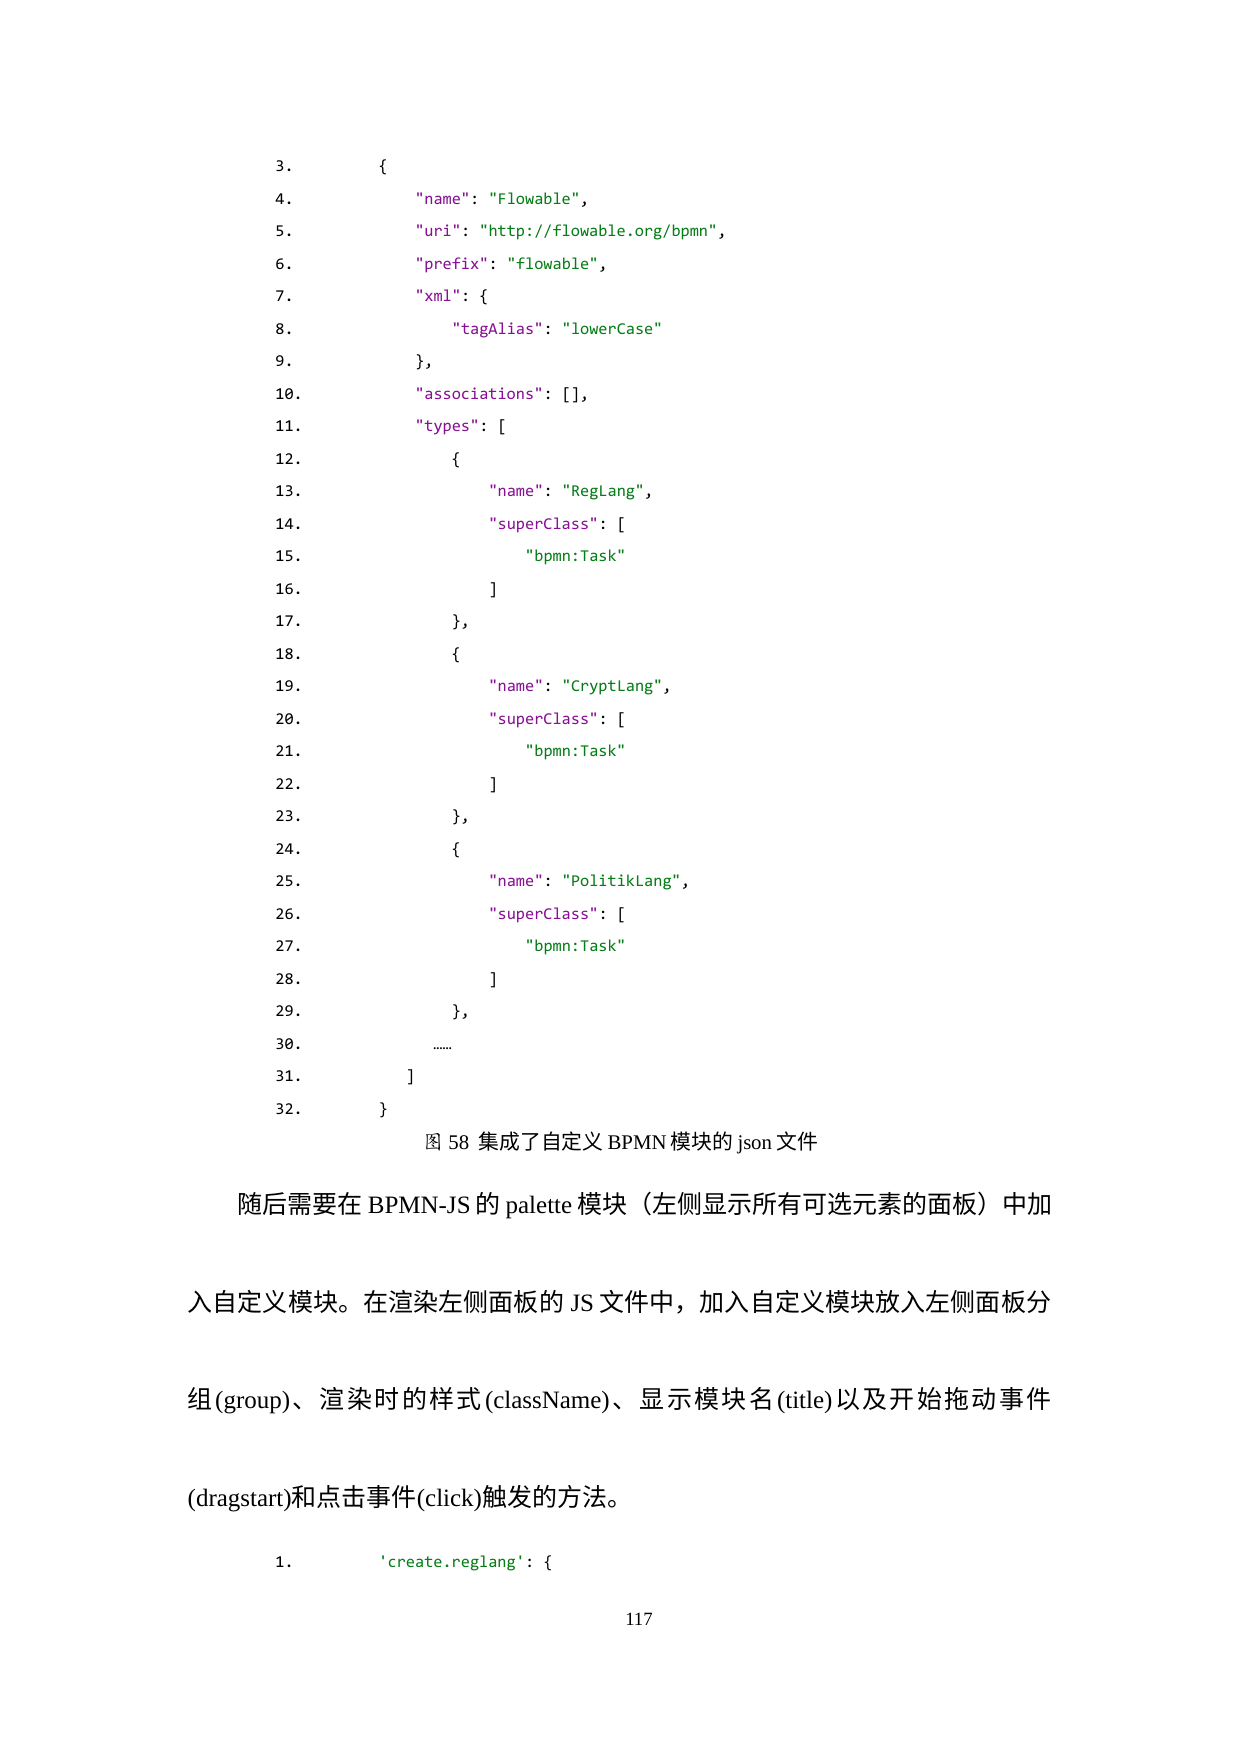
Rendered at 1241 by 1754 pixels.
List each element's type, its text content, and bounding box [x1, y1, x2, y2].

text "superClass": [ [233, 702, 1053, 735]
text "name": "CryptLang", [233, 670, 1053, 702]
text }, [233, 995, 1053, 1027]
text "name": "RegLang", [233, 475, 1053, 507]
text "superClass": [ [233, 507, 1053, 540]
text "associations": [], [233, 377, 1053, 410]
text "prefix": "flowable", [233, 247, 1053, 280]
text "tagAlias": "lowerCase" [233, 312, 1053, 345]
text }, [233, 800, 1053, 832]
text { [233, 832, 1053, 865]
text } [233, 1092, 1053, 1125]
text ] [233, 767, 1053, 800]
text "uri": "http://flowable.org/bpmn", [233, 215, 1053, 247]
text "name": "Flowable", [233, 182, 1053, 215]
text }, [233, 605, 1053, 637]
text "bpmn:Task" [233, 540, 1053, 572]
text { [233, 637, 1053, 670]
text ] [233, 1060, 1053, 1092]
text ] [233, 572, 1053, 605]
text ] [233, 962, 1053, 995]
text …… [233, 1027, 1053, 1060]
text { [233, 150, 1053, 182]
text "name": "PolitikLang", [233, 865, 1053, 897]
text 随后需要在BPMN-JS的palette模块（左侧显示所有可选元素的面板）中加入自定义模块。在渲染左侧面板的JS文件中，加入自定义模块放入左侧面板分组(group)、渲染时的样式(className)、显示模块名(title)以及开始拖动事件(dragstart)和点击事件(click)触发的方法。 [187, 1170, 1053, 1528]
text 图 58 集成了自定义BPMN模块的json文件 [187, 1125, 1053, 1157]
text }, [233, 345, 1053, 377]
text "types": [ [233, 410, 1053, 442]
list 'create.reglang': { [233, 1546, 1053, 1578]
text "xml": { [233, 280, 1053, 312]
text "bpmn:Task" [233, 735, 1053, 767]
text "bpmn:Task" [233, 930, 1053, 962]
text { [233, 442, 1053, 475]
text "superClass": [ [233, 897, 1053, 930]
